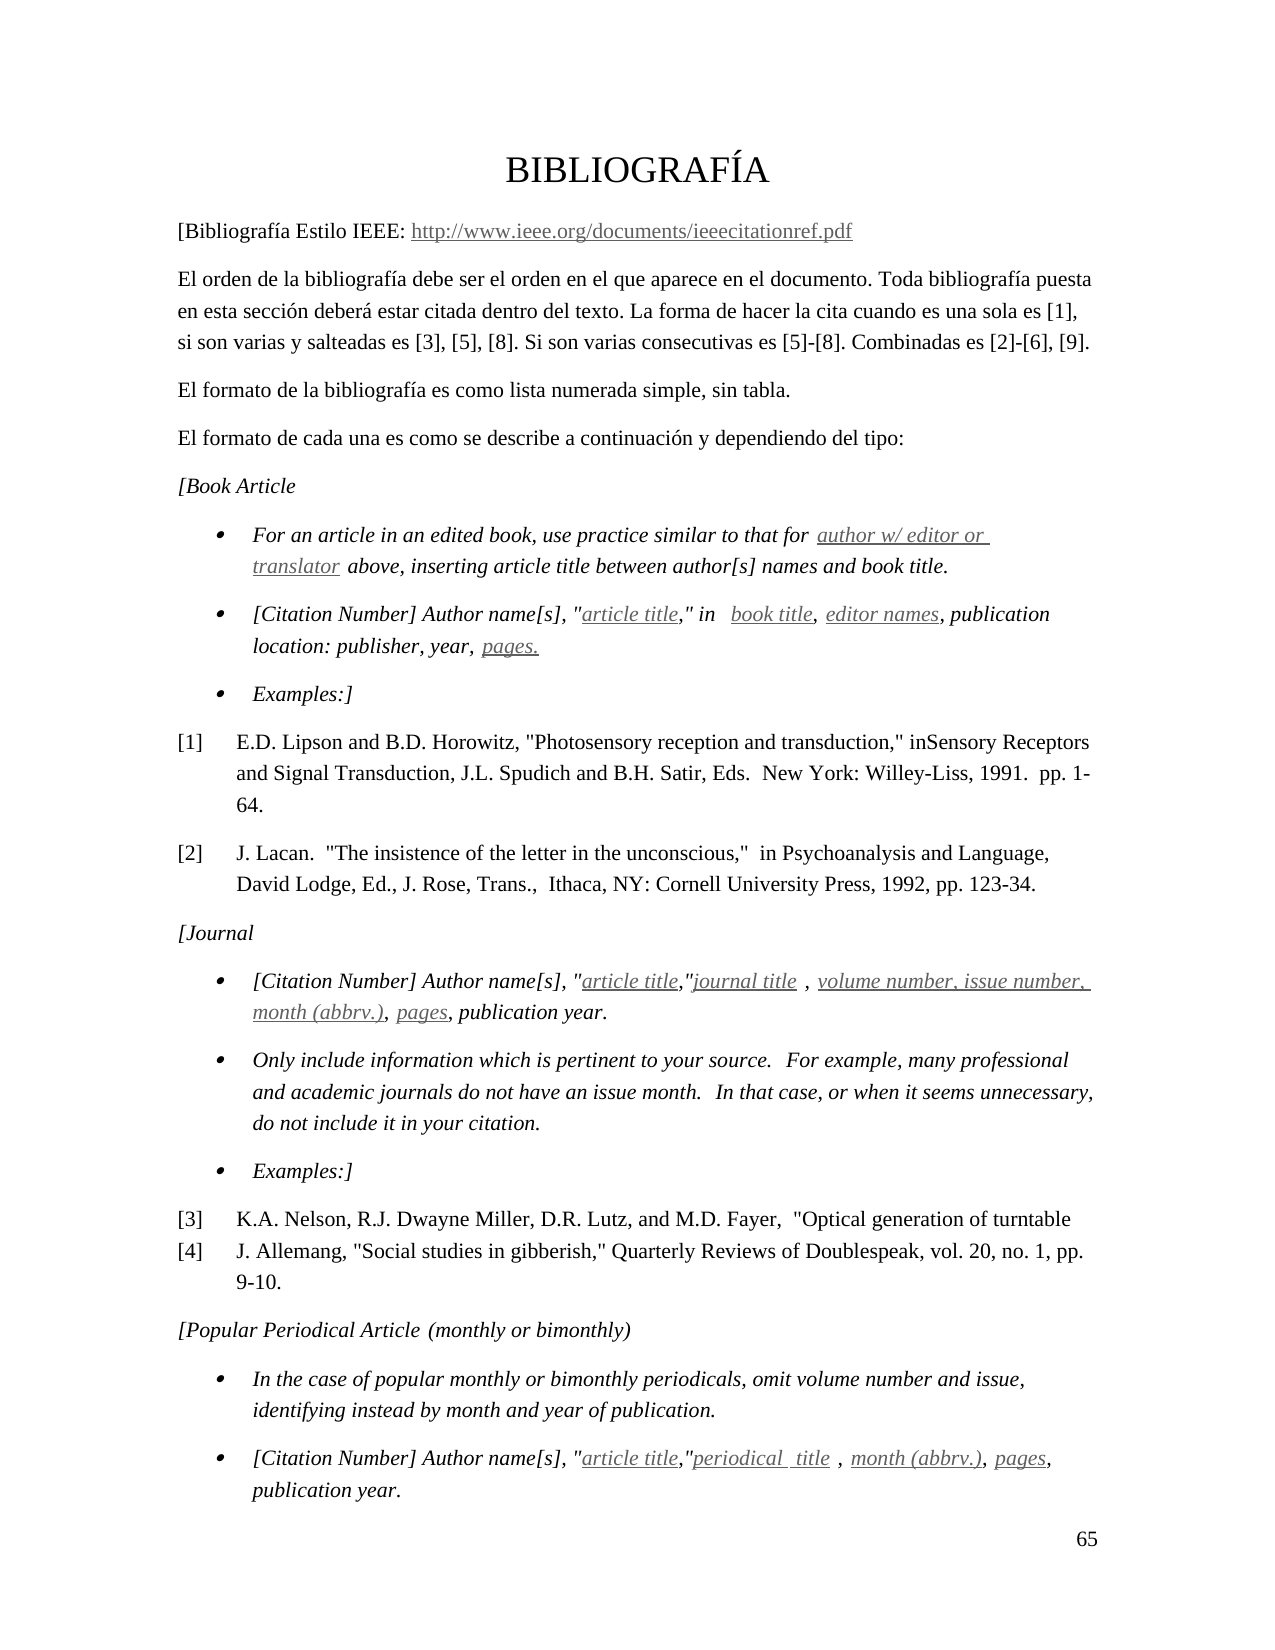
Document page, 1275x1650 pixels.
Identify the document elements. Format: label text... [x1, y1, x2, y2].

text E.D. Lipson and B.D. Horowitz, "Photosensory reception and transduction," inSensory Receptors and Signal Transduction, J.L. Spudich and B.H. Satir, Eds. New York: Willey-Liss, 1991. pp. 1-64. [177, 729, 1098, 817]
list [Citation Number] Author name[s], "article title,"journal title , volume number, issue number, month (abbrv.), pages, publication year. [215, 968, 1098, 1024]
text [Bibliografía Estilo IEEE: http://www.ieee.org/documents/ieeecitationref.pdf [177, 218, 1098, 243]
text [Book Article [177, 473, 1098, 499]
text El formato de la bibliografía es como lista numerada simple, sin tabla. [177, 377, 1098, 402]
text BIBLIOGRAFÍA [177, 148, 1098, 191]
text [Journal [177, 919, 1098, 945]
list In the case of popular monthly or bimonthly periodicals, omit volume number and issue, identifying instead by month and year of publication. [215, 1366, 1098, 1422]
list [Citation Number] Author name[s], "article title," in book title, editor names, publication location: publisher, year, pages. [215, 601, 1098, 658]
list J. Lacan. "The insistence of the letter in the unconscious," in Psychoanalysis and Language, David Lodge, Ed., J. Rose, Trans., Ithaca, NY: Cornell University Press, 1992, pp. 123-34. [177, 840, 1098, 897]
text K.A. Nelson, R.J. Dwayne Miller, D.R. Lutz, and M.D. Fayer, "Optical generation of turntable ultrasonic waves," Journal of Applied Physics, vol. 53, no. 2, Feb., pp. 1144-1149. [177, 1206, 1098, 1232]
text [Popular Periodical Article (monthly or bimonthly) [177, 1317, 1098, 1343]
list Only include information which is pertinent to your source. For example, many professional and academic journals do not have an issue month. In that case, or when it seems unnecessary, do not include it in your citation. [215, 1047, 1098, 1135]
text El formato de cada una es como se describe a continuación y dependiendo del tipo: [177, 425, 1098, 451]
text J. Allemang, "Social studies in gibberish," Quarterly Reviews of Doublespeak, vol. 20, no. 1, pp. 9-10. [177, 1238, 1098, 1294]
list Examples:] [215, 681, 1098, 706]
text El orden de la bibliografía debe ser el orden en el que aparece en el documento. Toda bibliografía puesta en esta sección deberá estar citada dentro del texto. La forma de hacer la cita cuando es una sola es [1], si son varias y salteadas es [3], [5], [8]. Si son varias consecutivas es [5]-[8]. Combinadas es [2]-[6], [9]. [177, 266, 1098, 354]
list Examples:] [215, 1158, 1098, 1183]
list [Citation Number] Author name[s], "article title,"periodical title , month (abbrv.), pages, publication year. [215, 1445, 1098, 1502]
list For an article in an edited book, use practice similar to that for author w/ editor or translator above, inserting article title between author[s] names and book title. [215, 522, 1098, 578]
